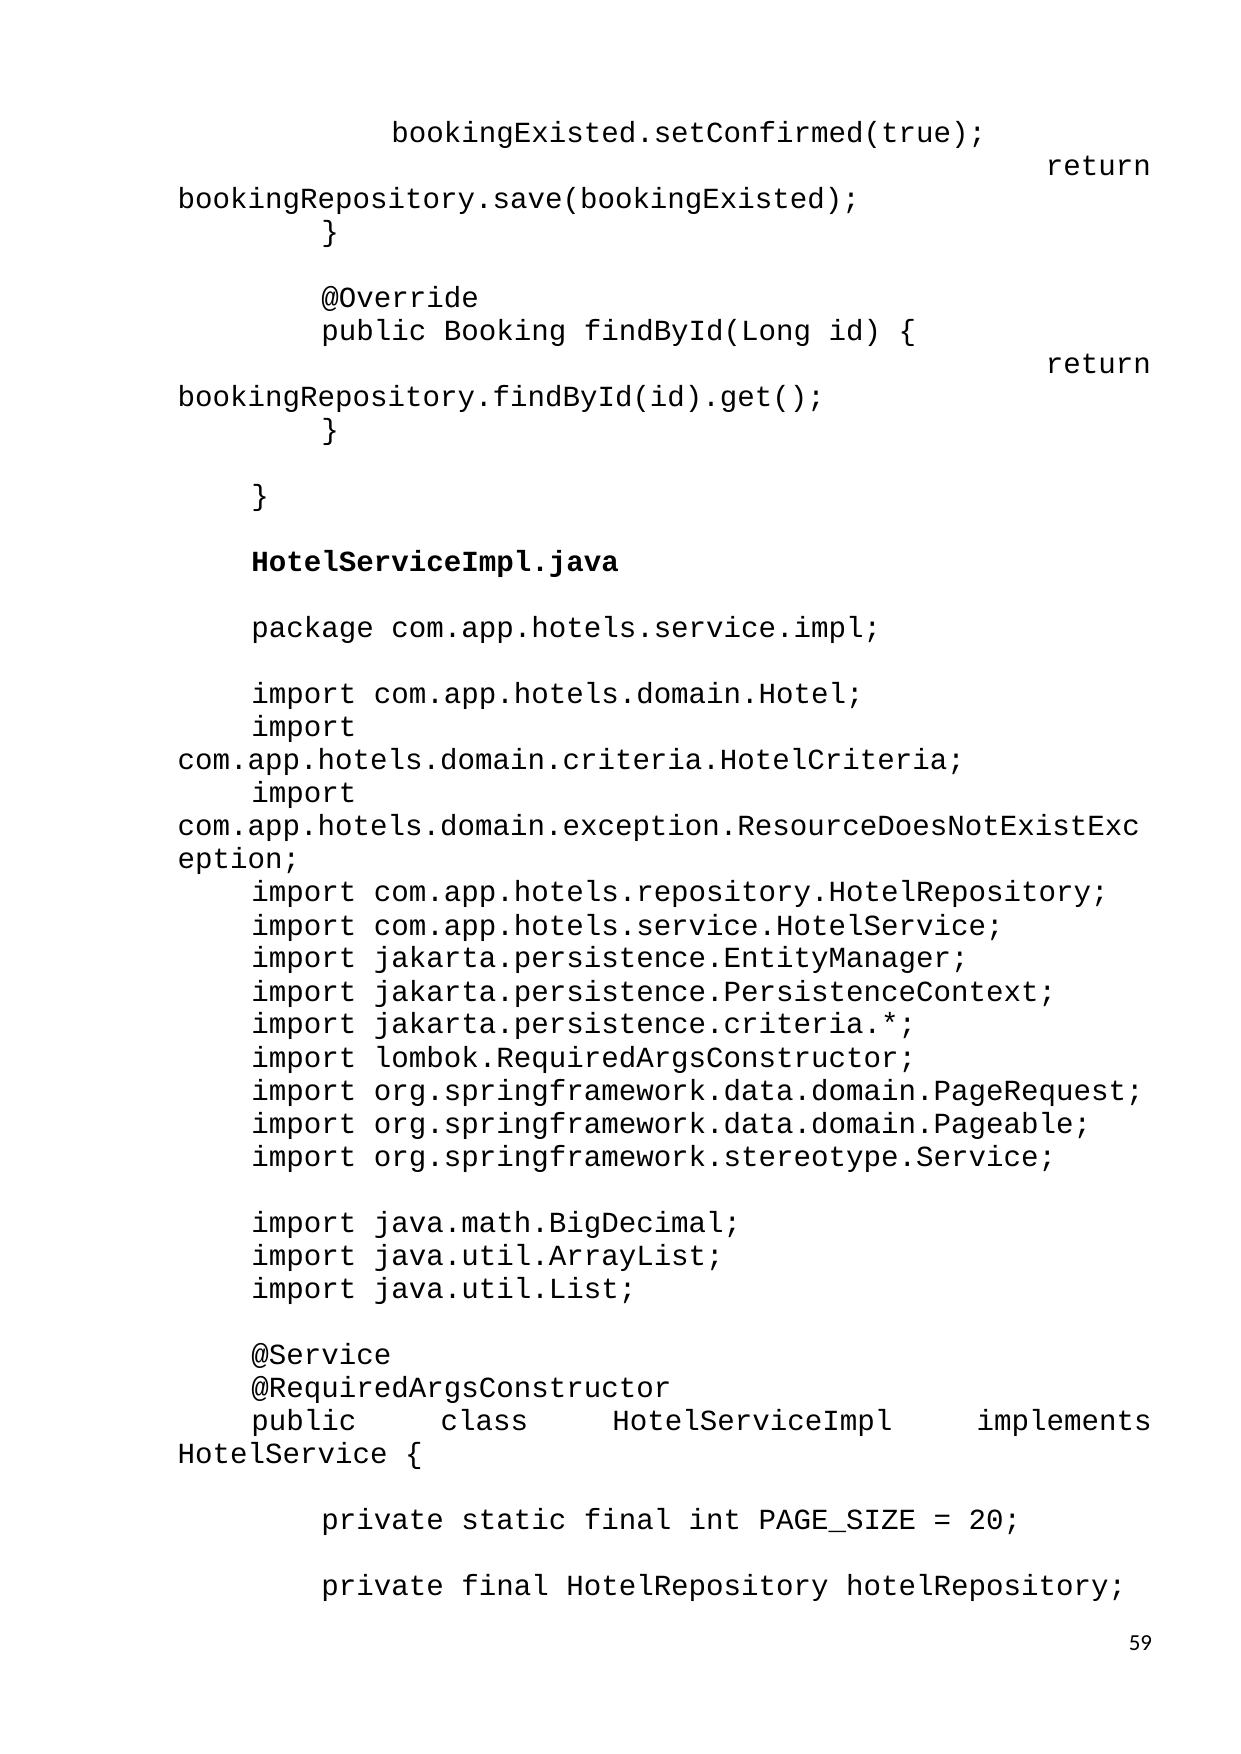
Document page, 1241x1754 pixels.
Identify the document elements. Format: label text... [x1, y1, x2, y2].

text HotelServiceImpl.java [177, 547, 1152, 580]
text return bookingRepository.save(bookingExisted); [177, 151, 1152, 217]
text } [177, 481, 1152, 514]
text return bookingRepository.findById(id).get(); [177, 349, 1152, 415]
text import jakarta.persistence.PersistenceContext; [177, 977, 1152, 1010]
text } [177, 217, 1152, 250]
text import com.app.hotels.domain.Hotel; [177, 679, 1152, 712]
text } [177, 415, 1152, 448]
text import com.app.hotels.domain.exception.ResourceDoesNotExistException; [177, 778, 1152, 878]
text import lombok.RequiredArgsConstructor; [177, 1043, 1152, 1076]
text private final HotelRepository hotelRepository; [177, 1571, 1152, 1604]
text import java.util.ArrayList; [177, 1241, 1152, 1274]
text import org.springframework.stereotype.Service; [177, 1142, 1152, 1175]
text public Booking findById(Long id) { [177, 316, 1152, 349]
text import jakarta.persistence.EntityManager; [177, 944, 1152, 977]
text bookingExisted.setConfirmed(true); [177, 118, 1152, 151]
text import jakarta.persistence.criteria.*; [177, 1010, 1152, 1043]
text public class HotelServiceImpl implements HotelService { [177, 1406, 1152, 1472]
text import java.util.List; [177, 1274, 1152, 1307]
text @Override [177, 283, 1152, 316]
text private static final int PAGE_SIZE = 20; [177, 1505, 1152, 1538]
text import java.math.BigDecimal; [177, 1208, 1152, 1241]
text import org.springframework.data.domain.PageRequest; [177, 1076, 1152, 1109]
text import com.app.hotels.domain.criteria.HotelCriteria; [177, 712, 1152, 778]
text package com.app.hotels.service.impl; [177, 613, 1152, 646]
text import com.app.hotels.repository.HotelRepository; [177, 878, 1152, 911]
text import org.springframework.data.domain.Pageable; [177, 1109, 1152, 1142]
text @Service [177, 1340, 1152, 1373]
text import com.app.hotels.service.HotelService; [177, 911, 1152, 944]
text @RequiredArgsConstructor [177, 1373, 1152, 1406]
